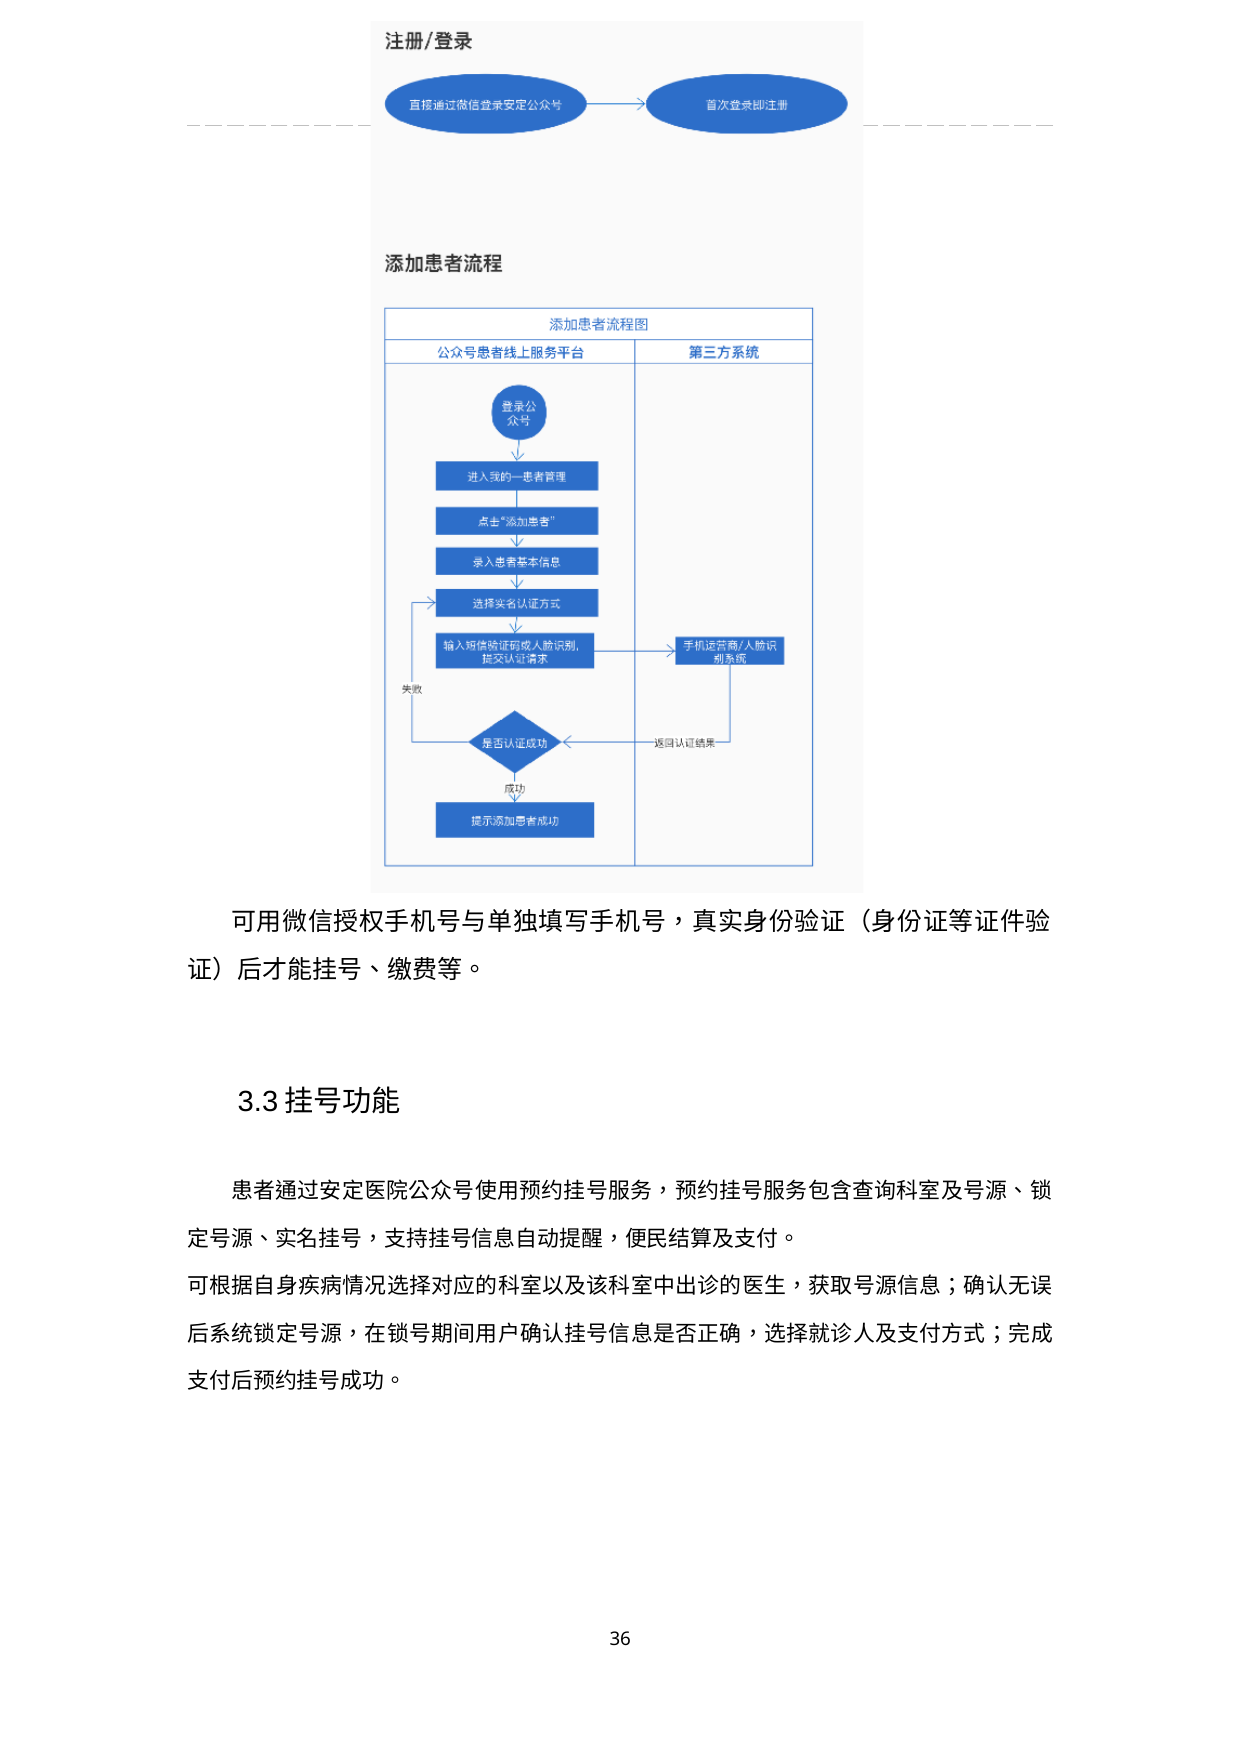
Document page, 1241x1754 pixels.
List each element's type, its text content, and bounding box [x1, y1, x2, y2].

picture [370, 21, 864, 893]
subtitle 3.3挂号功能 [187, 1078, 1053, 1120]
text 可根据自身疾病情况选择对应的科室以及该科室中出诊的医生，获取号源信息；确认无误后系统锁定号源，在锁号期间用户确认挂号信息是否正确，选择就诊人及支付方式；完成支付后预约挂号成功。 [187, 1268, 1053, 1395]
text 患者通过安定医院公众号使用预约挂号服务，预约挂号服务包含查询科室及号源、锁定号源、实名挂号，支持挂号信息自动提醒，便民结算及支付。 [187, 1173, 1053, 1252]
